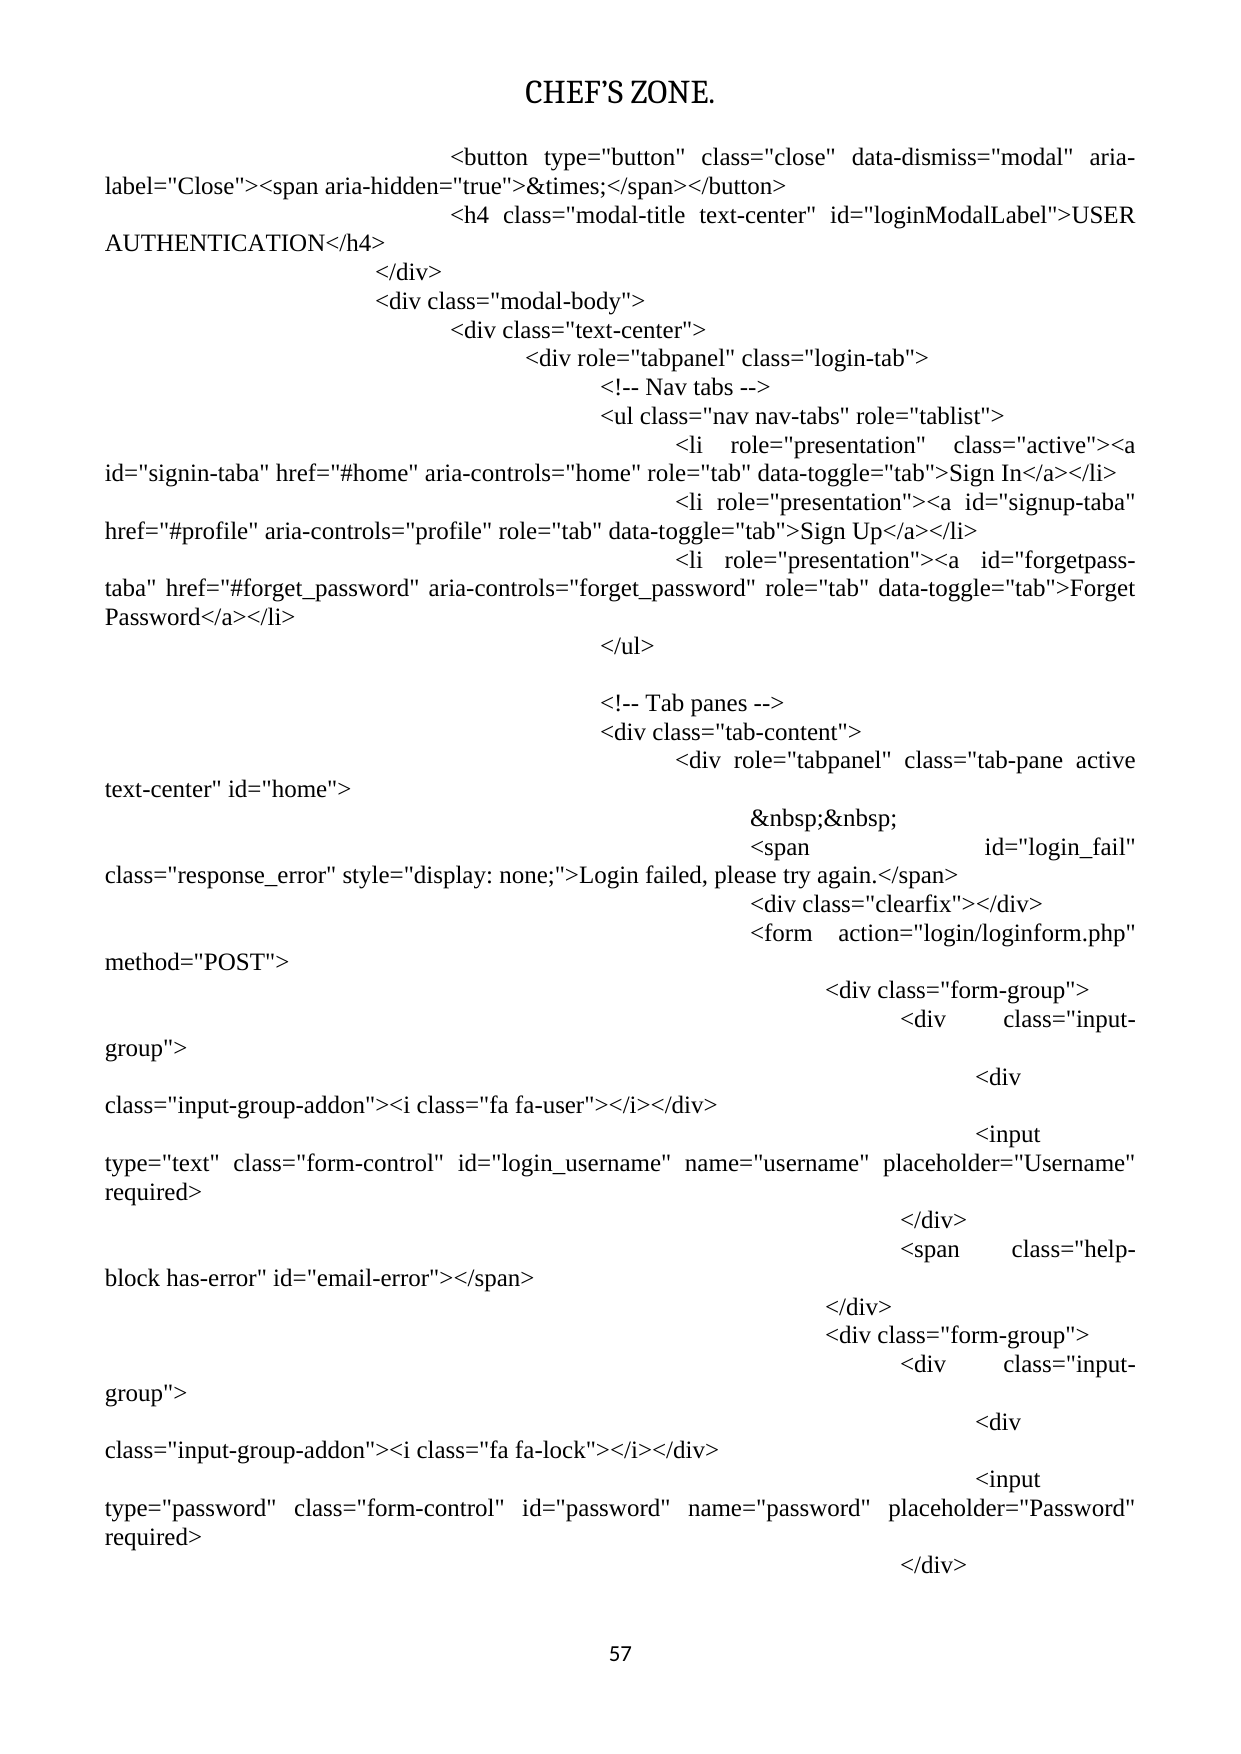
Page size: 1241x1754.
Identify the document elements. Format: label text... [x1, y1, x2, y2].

text </div> [104, 257, 1136, 286]
text <div class="input-group-addon"><i class="fa fa-lock"></i></div> [104, 1407, 1136, 1464]
text <button type="button" class="close" data-dismiss="modal" aria-label="Close"><span aria-hidden="true">&times;</span></button> [104, 142, 1136, 200]
text <li role="presentation" class="active"><a id="signin-taba" href="#home" aria-controls="home" role="tab" data-toggle="tab">Sign In</a></li> [104, 430, 1136, 487]
text <div class="clearfix"></div> [104, 889, 1136, 918]
text <div role="tabpanel" class="login-tab"> [104, 343, 1136, 372]
text <input type="password" class="form-control" id="password" name="password" placeholder="Password" required> [104, 1464, 1136, 1550]
text <div class="input-group"> [104, 1004, 1136, 1062]
text <form action="login/loginform.php" method="POST"> [104, 918, 1136, 975]
text </div> [104, 1205, 1136, 1234]
text <h4 class="modal-title text-center" id="loginModalLabel">USER AUTHENTICATION</h4> [104, 200, 1136, 257]
text <li role="presentation"><a id="forgetpass-taba" href="#forget_password" aria-controls="forget_password" role="tab" data-toggle="tab">Forget Password</a></li> [104, 545, 1136, 631]
text <div role="tabpanel" class="tab-pane active text-center" id="home"> [104, 745, 1136, 803]
text <div class="form-group"> [104, 975, 1136, 1004]
text <ul class="nav nav-tabs" role="tablist"> [104, 401, 1136, 430]
text <!-- Nav tabs --> [104, 372, 1136, 401]
text </div> [104, 1550, 1136, 1579]
text <div class="text-center"> [104, 315, 1136, 343]
text <div class="input-group-addon"><i class="fa fa-user"></i></div> [104, 1062, 1136, 1119]
text </div> [104, 1292, 1136, 1320]
text <span id="login_fail" class="response_error" style="display: none;">Login failed, please try again.</span> [104, 832, 1136, 889]
text <div class="form-group"> [104, 1320, 1136, 1349]
text <div class="tab-content"> [104, 717, 1136, 745]
text <!-- Tab panes --> [104, 688, 1136, 717]
text <div class="modal-body"> [104, 286, 1136, 315]
text &nbsp;&nbsp; [104, 803, 1136, 832]
text <span class="help-block has-error" id="email-error"></span> [104, 1234, 1136, 1292]
text <div class="input-group"> [104, 1349, 1136, 1407]
text <li role="presentation"><a id="signup-taba" href="#profile" aria-controls="profile" role="tab" data-toggle="tab">Sign Up</a></li> [104, 487, 1136, 545]
text </ul> [104, 631, 1136, 660]
text <input type="text" class="form-control" id="login_username" name="username" placeholder="Username" required> [104, 1119, 1136, 1205]
